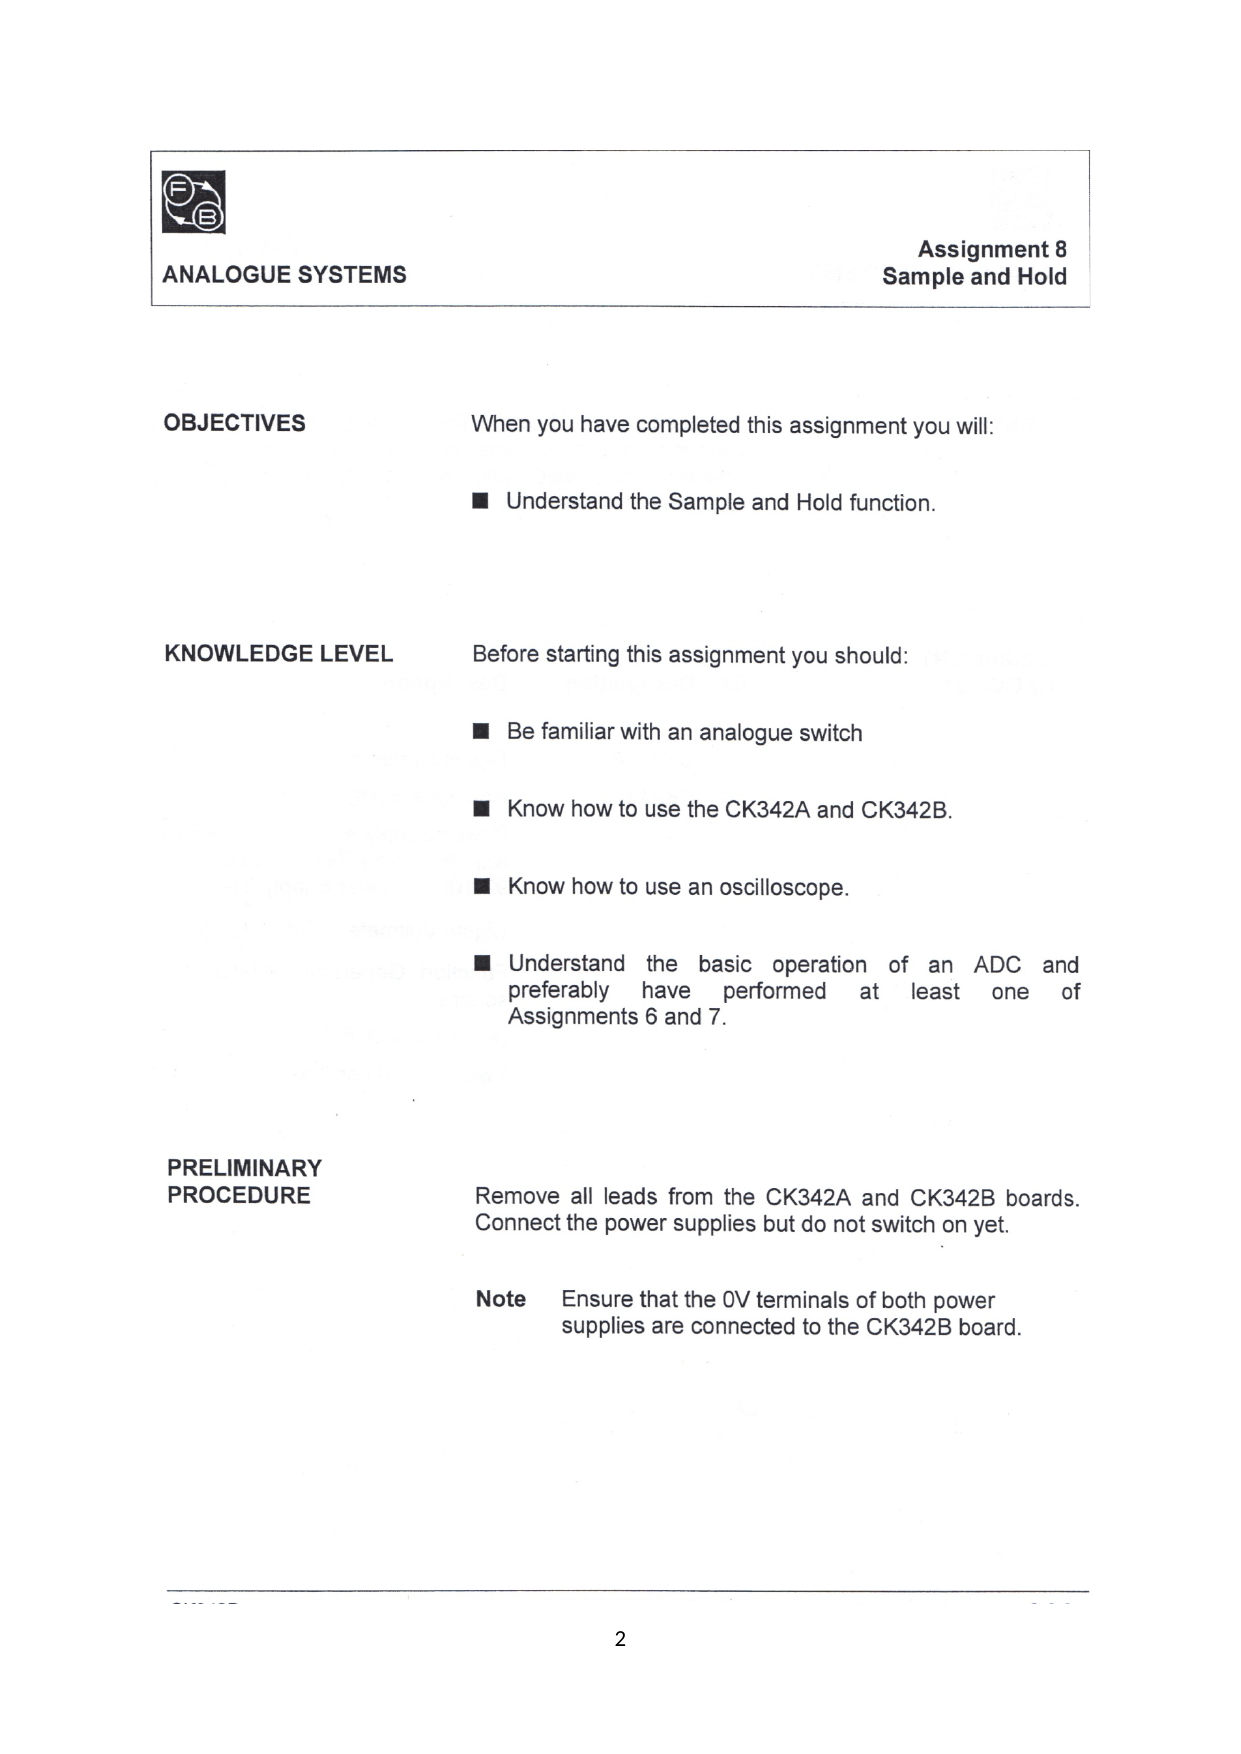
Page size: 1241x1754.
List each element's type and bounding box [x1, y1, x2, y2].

picture [150, 150, 1091, 1604]
